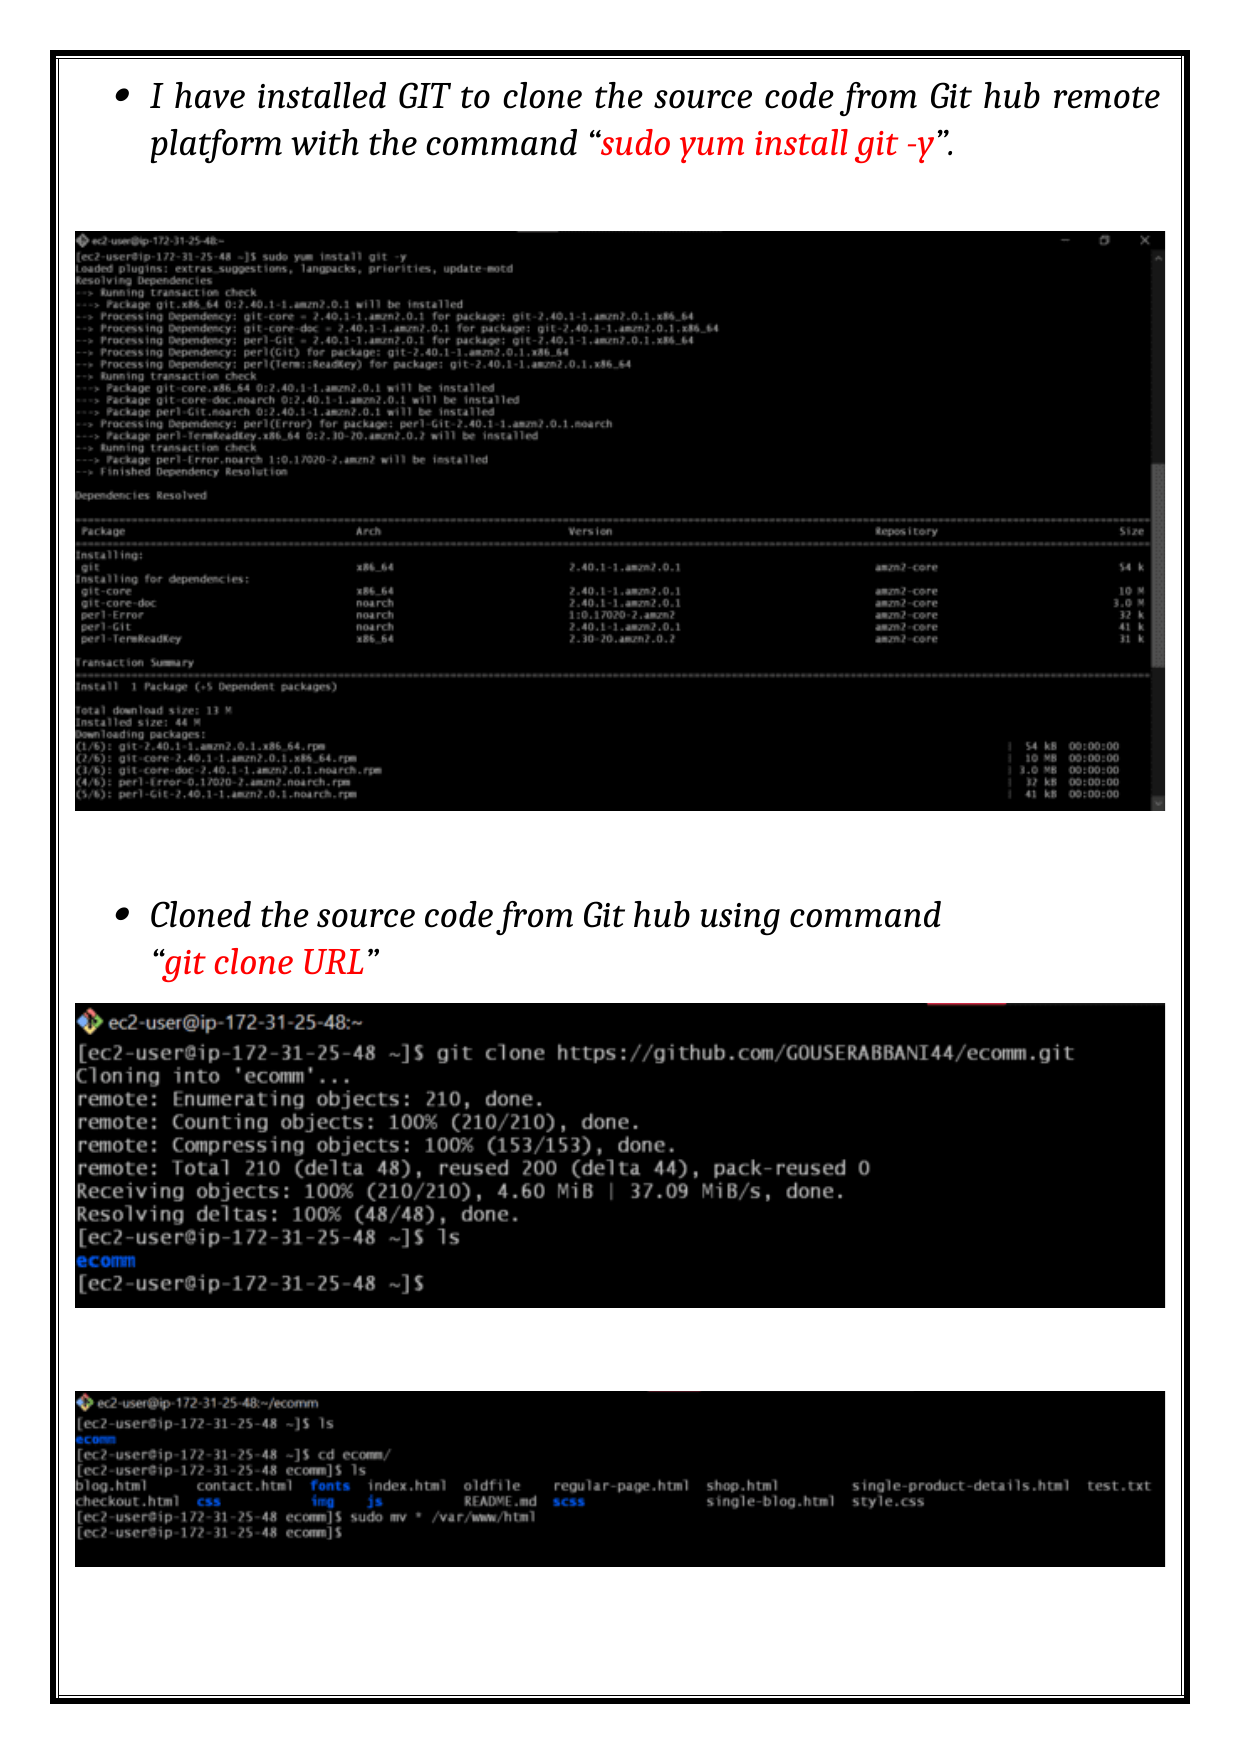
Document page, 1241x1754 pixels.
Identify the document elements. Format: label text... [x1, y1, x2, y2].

list I have installed GIT to clone the source code from Git hub remote platform with the command “sudo yum install git -y”. [112, 75, 1165, 165]
list “git clone URL” [150, 940, 1165, 983]
picture [75, 231, 1166, 811]
picture [75, 1003, 1166, 1308]
list Cloned the source code from Git hub using command [112, 894, 1165, 937]
picture [75, 1391, 1166, 1567]
